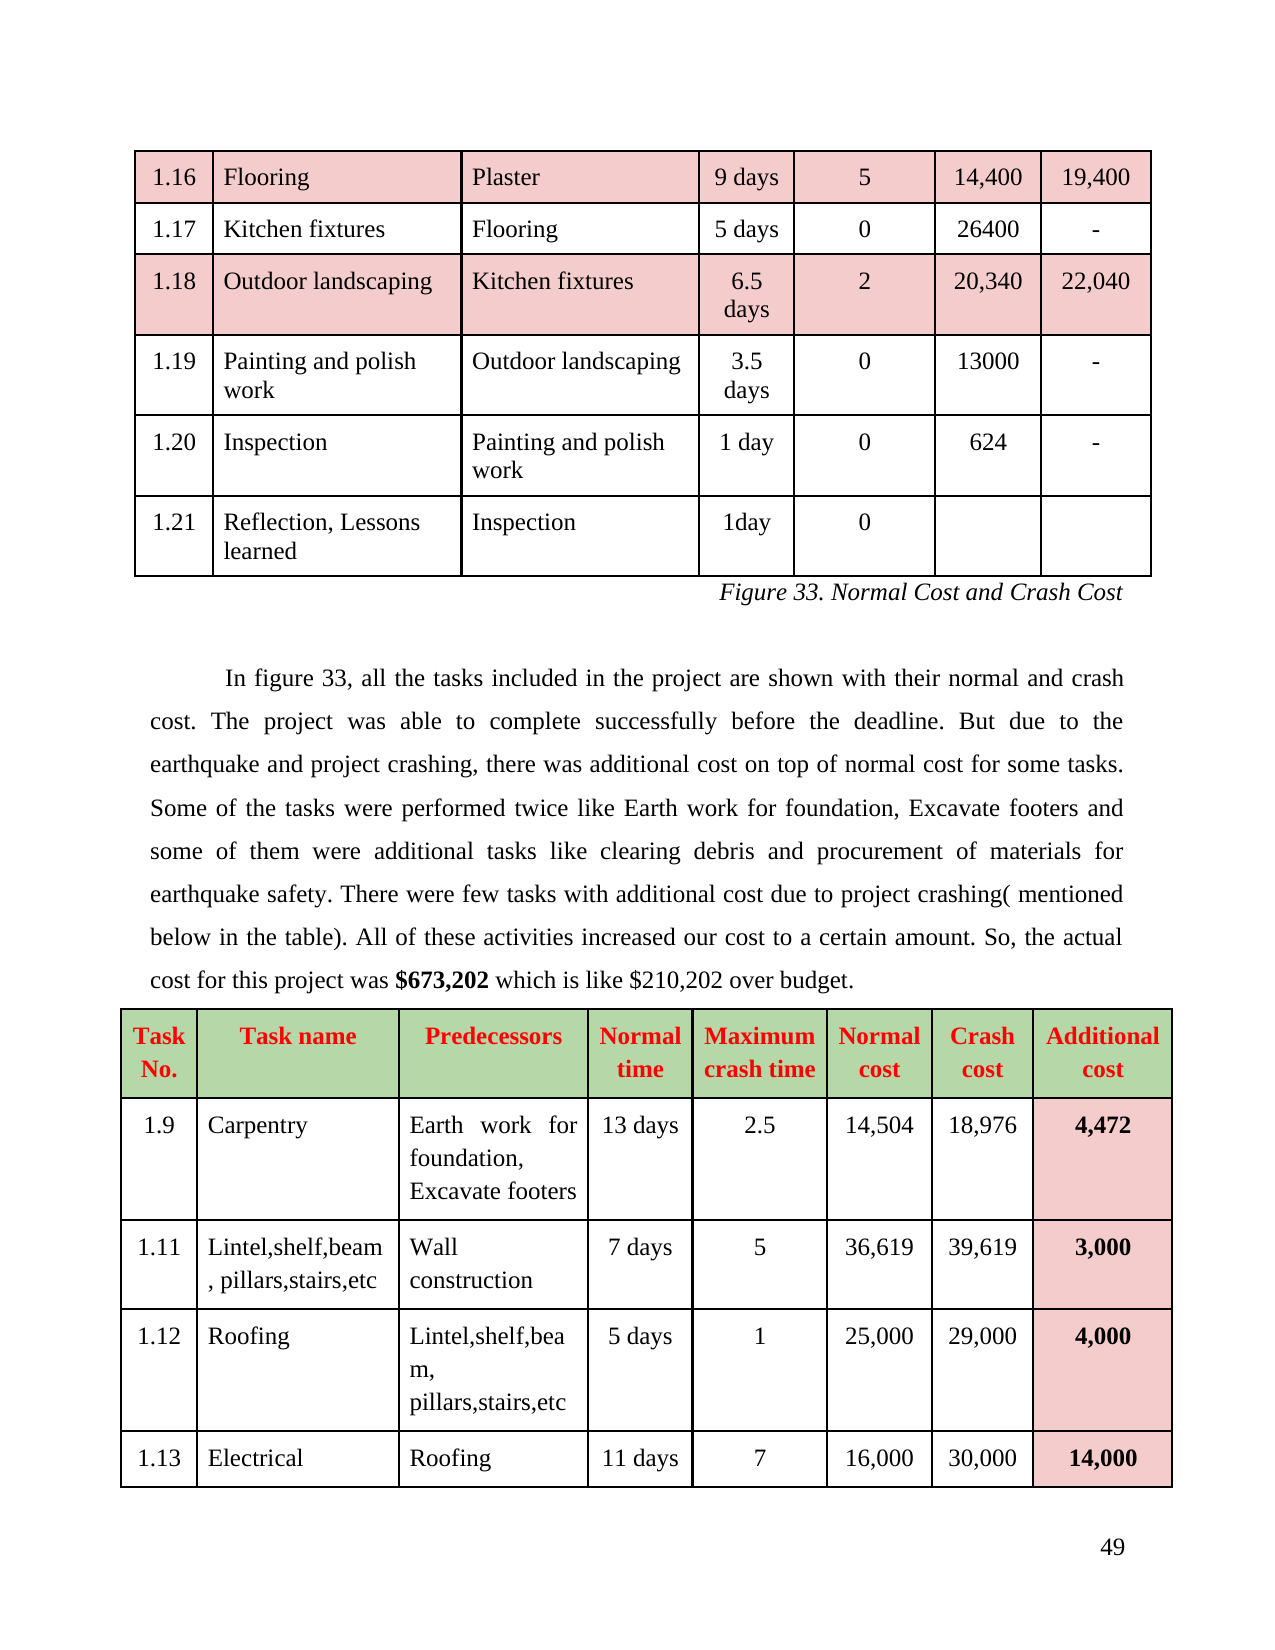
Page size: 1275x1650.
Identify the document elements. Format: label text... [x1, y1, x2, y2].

table_cell Kitchen fixtures [463, 255, 698, 334]
table_cell Inspection [214, 416, 460, 494]
table_cell - [1042, 204, 1150, 253]
table_header Normal time [589, 1010, 691, 1097]
table_cell 1.11 [122, 1221, 196, 1308]
table_header Crash cost [933, 1010, 1032, 1097]
table_header Task name [198, 1010, 398, 1097]
table_cell [1042, 497, 1150, 575]
table_cell 1.21 [136, 497, 212, 575]
table_cell 1.13 [122, 1432, 196, 1486]
table_cell Flooring [214, 152, 460, 202]
text In figure 33, all the tasks included in the project are shown with their normal and crash cost. The project was able to complete successfully before the deadline. But due to the earthquake and project crashing, there was additional cost on top of normal cost for some tasks. Some of the tasks were performed twice like Earth work for foundation, Excavate footers and some of them were additional tasks like clearing debris and procurement of materials for earthquake safety. There were few tasks with additional cost due to project crashing( mentioned below in the table). All of these activities increased our cost to a certain amount. So, the actual cost for this project was $673,202 which is like $210,202 over budget. [150, 663, 1125, 994]
table_cell 25,000 [828, 1310, 931, 1430]
table_cell 26400 [936, 204, 1040, 253]
table_cell - [1042, 336, 1150, 414]
table_cell 13 days [589, 1099, 691, 1219]
table_cell Outdoor landscaping [214, 255, 460, 334]
table_cell 1 day [700, 416, 793, 494]
table_cell 7 days [589, 1221, 691, 1308]
table_cell 5 [694, 1221, 826, 1308]
table_header Normal cost [828, 1010, 931, 1097]
table_cell 14,000 [1034, 1432, 1171, 1486]
table_cell Lintel,shelf,beam, pillars,stairs,etc [198, 1221, 398, 1308]
table_cell [936, 497, 1040, 575]
table_cell Electrical [198, 1432, 398, 1486]
table_cell 14,504 [828, 1099, 931, 1219]
table_cell 4,472 [1034, 1099, 1171, 1219]
table_cell 1.17 [136, 204, 212, 253]
table_cell 1.19 [136, 336, 212, 414]
table_cell 0 [795, 336, 934, 414]
table_cell 0 [795, 416, 934, 494]
table_cell 5 days [700, 204, 793, 253]
table_header Additional cost [1034, 1010, 1171, 1097]
table_cell 13000 [936, 336, 1040, 414]
table_cell 4,000 [1034, 1310, 1171, 1430]
table_cell 5 [795, 152, 934, 202]
table_cell 20,340 [936, 255, 1040, 334]
table_cell 2 [795, 255, 934, 334]
table_cell 1.16 [136, 152, 212, 202]
table_cell 30,000 [933, 1432, 1032, 1486]
table_cell Painting and polish work [463, 416, 698, 494]
table_cell 6.5 days [700, 255, 793, 334]
table_cell Reflection, Lessons learned [214, 497, 460, 575]
table_cell - [1042, 416, 1150, 494]
table_header Task No. [122, 1010, 196, 1097]
table_cell Roofing [198, 1310, 398, 1430]
table_cell Flooring [463, 204, 698, 253]
table_cell 624 [936, 416, 1040, 494]
table_cell Roofing [400, 1432, 587, 1486]
table_cell Carpentry [198, 1099, 398, 1219]
table_cell Plaster [463, 152, 698, 202]
table_cell Inspection [463, 497, 698, 575]
table_cell 2.5 [694, 1099, 826, 1219]
table_cell 1.12 [122, 1310, 196, 1430]
table_header Maximum crash time [694, 1010, 826, 1097]
table_cell 1.9 [122, 1099, 196, 1219]
table_cell 3,000 [1034, 1221, 1171, 1308]
table_cell 11 days [589, 1432, 691, 1486]
table_cell Earth work for foundation, Excavate footers [400, 1099, 587, 1219]
table_cell Lintel,shelf,beam, pillars,stairs,etc [400, 1310, 587, 1430]
table_cell 36,619 [828, 1221, 931, 1308]
table_cell 1.20 [136, 416, 212, 494]
table_cell 9 days [700, 152, 793, 202]
table_cell 0 [795, 497, 934, 575]
table_cell 29,000 [933, 1310, 1032, 1430]
table_cell 22,040 [1042, 255, 1150, 334]
table_cell 1 [694, 1310, 826, 1430]
table_cell 39,619 [933, 1221, 1032, 1308]
table_cell 19,400 [1042, 152, 1150, 202]
table_cell Outdoor landscaping [463, 336, 698, 414]
table_cell 0 [795, 204, 934, 253]
table_cell 7 [694, 1432, 826, 1486]
text Figure 33. Normal Cost and Crash Cost [225, 577, 1010, 606]
table_cell 3.5 days [700, 336, 793, 414]
table_cell Painting and polish work [214, 336, 460, 414]
table_cell 1day [700, 497, 793, 575]
table_cell 18,976 [933, 1099, 1032, 1219]
table_cell 14,400 [936, 152, 1040, 202]
table_cell 16,000 [828, 1432, 931, 1486]
table_header Predecessors [400, 1010, 587, 1097]
table_cell 5 days [589, 1310, 691, 1430]
table_cell Wall construction [400, 1221, 587, 1308]
table_cell Kitchen fixtures [214, 204, 460, 253]
table_cell 1.18 [136, 255, 212, 334]
